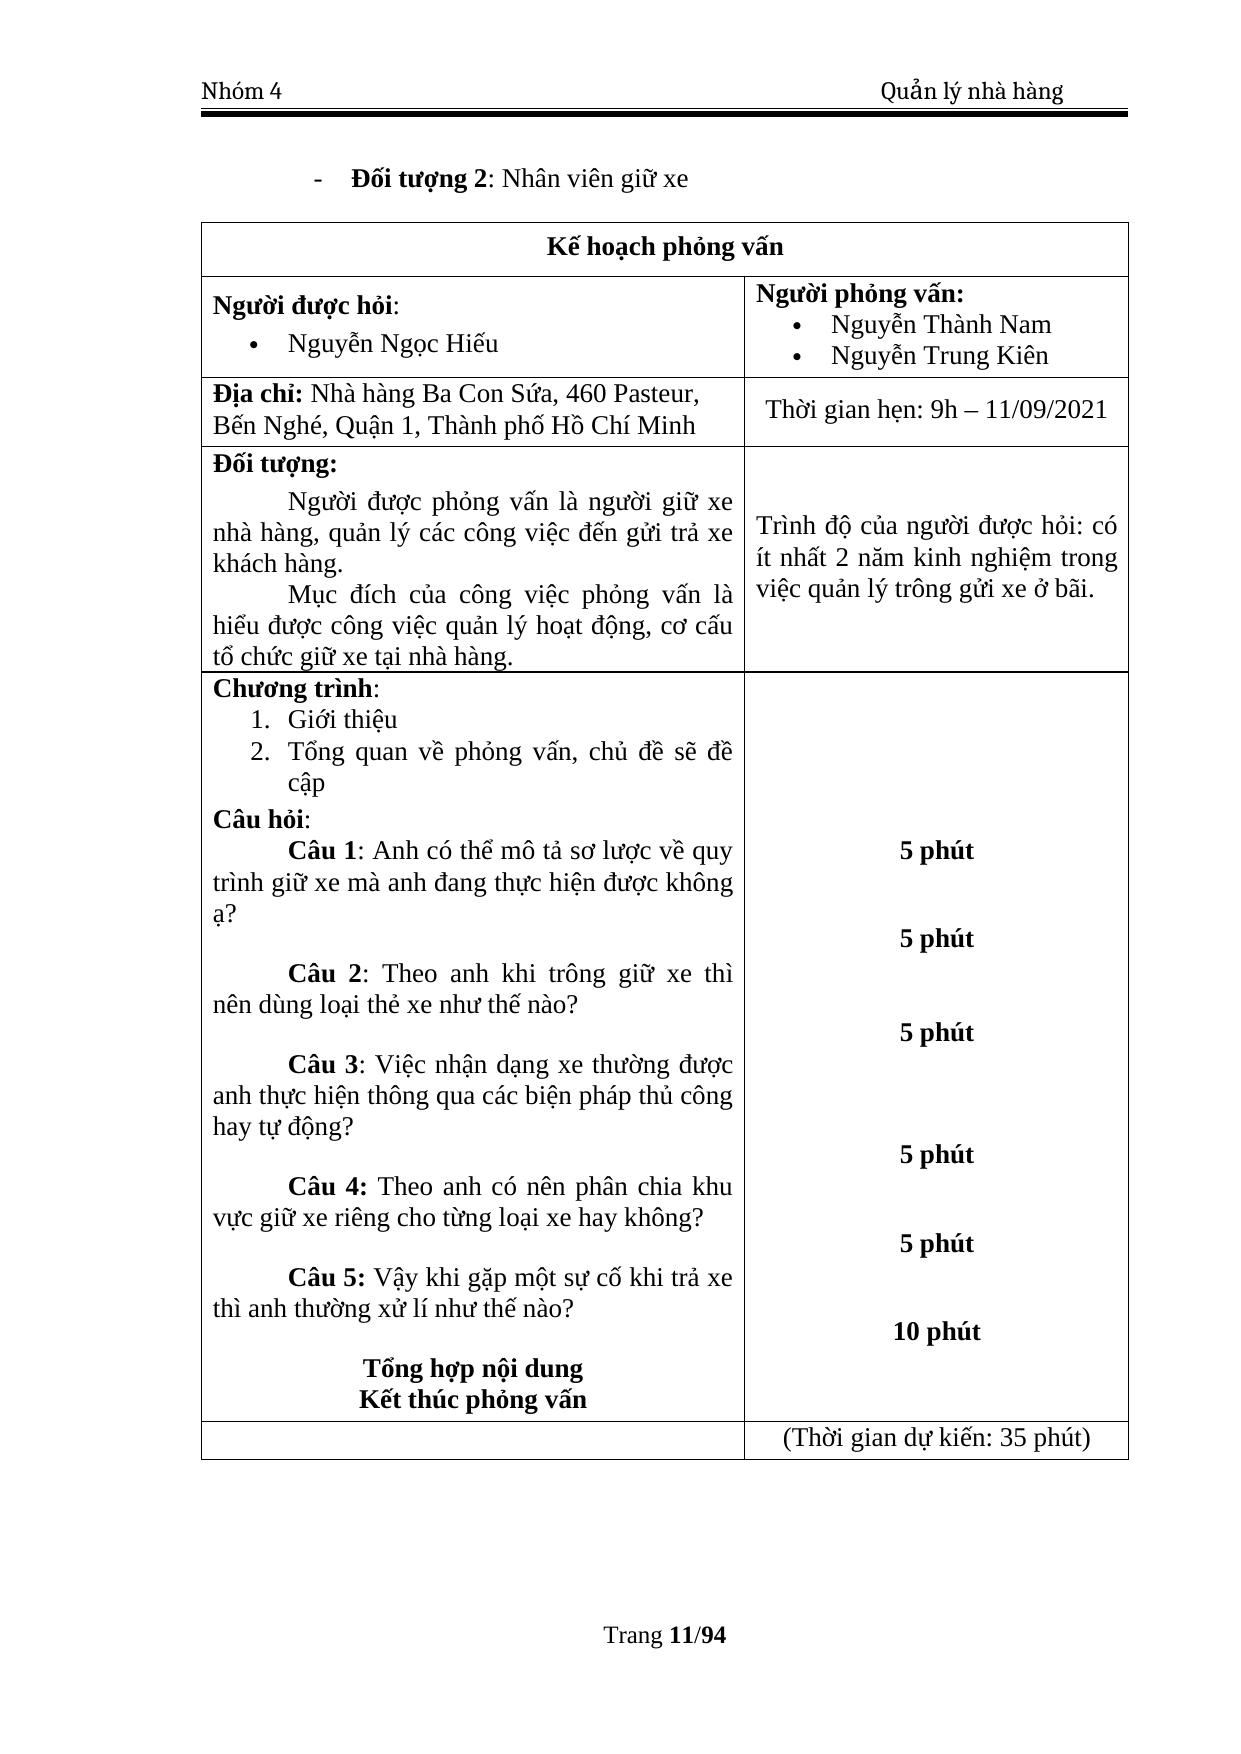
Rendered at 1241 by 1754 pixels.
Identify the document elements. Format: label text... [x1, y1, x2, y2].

table_cell Thời gian hẹn: 9h – 11/09/2021 [745, 378, 1128, 446]
table_cell (Thời gian dự kiến: 35 phút) [745, 1422, 1128, 1459]
table_cell Trình độ của người được hỏi: có ít nhất 2 năm kinh nghiệm trong việc quản lý trông gửi xe ở bãi. [745, 447, 1128, 671]
table_cell [202, 1422, 744, 1459]
table_cell Địa chỉ: Nhà hàng Ba Con Sứa, 460 Pasteur, Bến Nghé, Quận 1, Thành phố Hồ Chí Minh [202, 378, 744, 446]
table_cell Người phỏng vấn: Nguyễn Thành Nam Nguyễn Trung Kiên [745, 277, 1128, 377]
table_cell Đối tượng: Người được phỏng vấn là người giữ xe nhà hàng, quản lý các công việc đến gửi trả xe khách hàng. Mục đích của công việc phỏng vấn là hiểu được công việc quản lý hoạt động, cơ cấu tổ chức giữ xe tại nhà hàng. [202, 447, 744, 671]
table_cell Người được hỏi: Nguyễn Ngọc Hiếu [202, 277, 744, 377]
table_header Kế hoạch phỏng vấn [202, 223, 1128, 276]
list Đối tượng 2: Nhân viên giữ xe [313, 162, 1128, 194]
table_cell 5 phút 5 phút 5 phút 5 phút 5 phút 10 phút [745, 673, 1128, 1421]
table_cell Chương trình: Giới thiệu Tổng quan về phỏng vấn, chủ đề sẽ đề cập Câu hỏi: Câu 1: Anh có thể mô tả sơ lược về quy trình giữ xe mà anh đang thực hiện được không ạ? Câu 2: Theo anh khi trông giữ xe thì nên dùng loại thẻ xe như thế nào? Câu 3: Việc nhận dạng xe thường được anh thực hiện thông qua các biện pháp thủ công hay tự động? Câu 4: Theo anh có nên phân chia khu vực giữ xe riêng cho từng loại xe hay không? Câu 5: Vậy khi gặp một sự cố khi trả xe thì anh thường xử lí như thế nào? Tổng hợp nội dung Kết thúc phỏng vấn [202, 673, 744, 1421]
